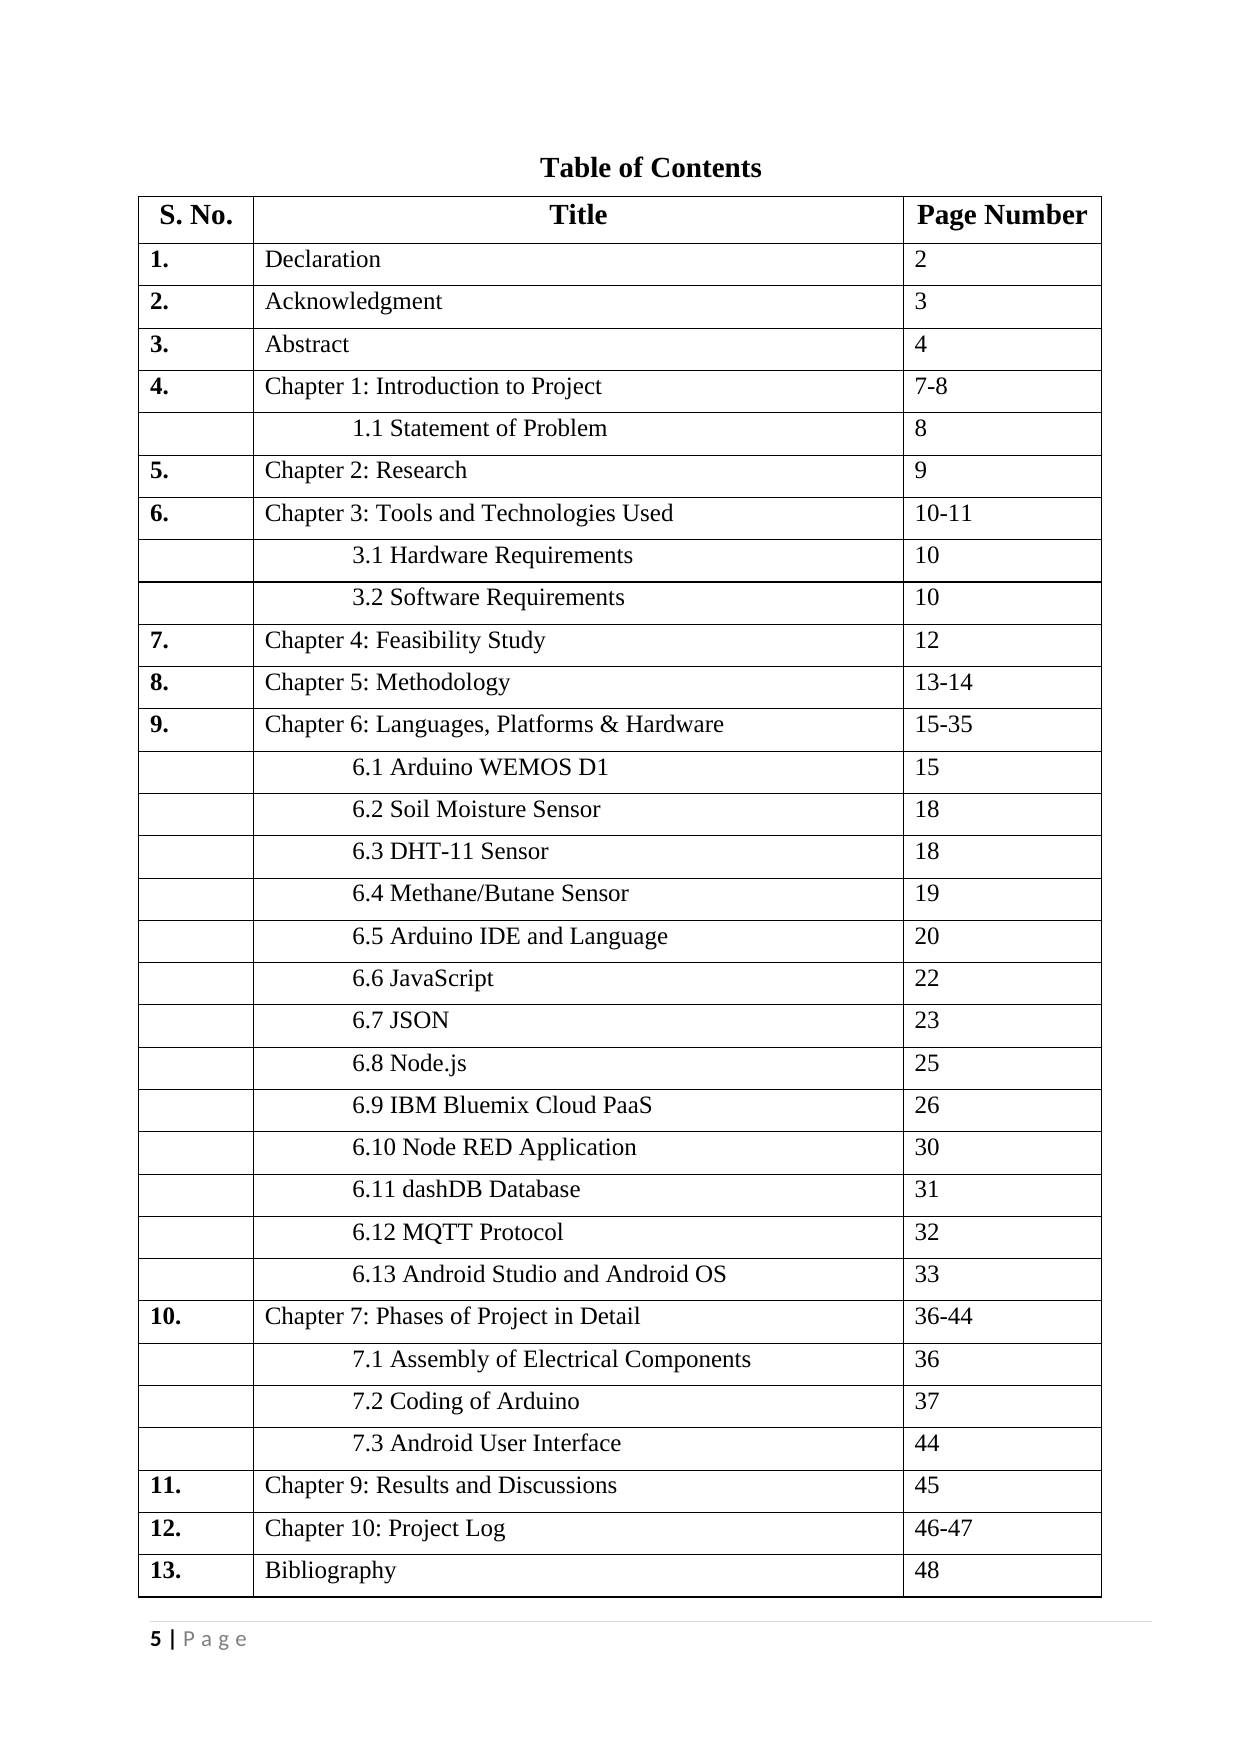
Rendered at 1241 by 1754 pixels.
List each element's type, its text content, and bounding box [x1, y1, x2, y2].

table_cell 33 [904, 1259, 1101, 1300]
table_cell 23 [904, 1005, 1101, 1047]
table_cell 20 [904, 921, 1101, 962]
table_cell 4 [904, 329, 1101, 370]
table_cell 6.1 Arduino WEMOS D1 [254, 752, 903, 793]
table_cell 6.9 IBM Bluemix Cloud PaaS [254, 1090, 903, 1131]
table_cell 2. [139, 286, 253, 328]
table_cell 31 [904, 1175, 1101, 1216]
table_cell 36-44 [904, 1301, 1101, 1343]
table_cell [139, 879, 253, 920]
table_cell [139, 1386, 253, 1427]
table_cell 36 [904, 1344, 1101, 1385]
table_cell 30 [904, 1132, 1101, 1173]
table_cell Chapter 1: Introduction to Project [254, 371, 903, 412]
table_cell 1.1 Statement of Problem [254, 413, 903, 454]
table_cell 13. [139, 1555, 253, 1596]
table_cell [139, 1428, 253, 1469]
table_cell Chapter 7: Phases of Project in Detail [254, 1301, 903, 1343]
table_cell 5. [139, 456, 253, 497]
table_cell Chapter 3: Tools and Technologies Used [254, 498, 903, 539]
table_cell [139, 1132, 253, 1173]
table_cell 37 [904, 1386, 1101, 1427]
table_cell 7.3 Android User Interface [254, 1428, 903, 1469]
table_cell 6.12 MQTT Protocol [254, 1217, 903, 1258]
table_cell [139, 1259, 253, 1300]
table_cell [139, 583, 253, 624]
table_cell 25 [904, 1048, 1101, 1089]
table_cell 6.7 JSON [254, 1005, 903, 1047]
table_cell Chapter 9: Results and Discussions [254, 1471, 903, 1512]
table_cell Declaration [254, 244, 903, 285]
table_cell 1. [139, 244, 253, 285]
table_cell [139, 921, 253, 962]
table_cell 12 [904, 625, 1101, 666]
table_cell [139, 836, 253, 877]
table_cell 19 [904, 879, 1101, 920]
table_cell 6.11 dashDB Database [254, 1175, 903, 1216]
table_cell 7. [139, 625, 253, 666]
table_cell 10. [139, 1301, 253, 1343]
table_cell 2 [904, 244, 1101, 285]
table_cell Acknowledgment [254, 286, 903, 328]
table_cell Abstract [254, 329, 903, 370]
table_cell 8 [904, 413, 1101, 454]
table_cell 7.1 Assembly of Electrical Components [254, 1344, 903, 1385]
table_cell 6.3 DHT-11 Sensor [254, 836, 903, 877]
table_cell 6.13 Android Studio and Android OS [254, 1259, 903, 1300]
table_cell 6.2 Soil Moisture Sensor [254, 794, 903, 835]
table_cell 7.2 Coding of Arduino [254, 1386, 903, 1427]
table_cell 15-35 [904, 709, 1101, 751]
table_cell [139, 963, 253, 1004]
table_cell 6.4 Methane/Butane Sensor [254, 879, 903, 920]
table_cell 7-8 [904, 371, 1101, 412]
table_cell Chapter 6: Languages, Platforms & Hardware [254, 709, 903, 751]
table_cell 9. [139, 709, 253, 751]
table_cell 18 [904, 794, 1101, 835]
table_cell 26 [904, 1090, 1101, 1131]
table_cell Chapter 10: Project Log [254, 1513, 903, 1554]
table_cell 48 [904, 1555, 1101, 1596]
table_cell Chapter 5: Methodology [254, 667, 903, 708]
table_cell 13-14 [904, 667, 1101, 708]
table_cell [139, 1217, 253, 1258]
table_cell Bibliography [254, 1555, 903, 1596]
table_cell [139, 540, 253, 581]
table_cell [139, 1005, 253, 1047]
table_cell [139, 1344, 253, 1385]
table_cell 4. [139, 371, 253, 412]
table_cell 18 [904, 836, 1101, 877]
table_cell 6. [139, 498, 253, 539]
table_cell 45 [904, 1471, 1101, 1512]
table_cell [139, 1090, 253, 1131]
table_header S. No. [139, 197, 253, 243]
table_cell 12. [139, 1513, 253, 1554]
table_cell 6.8 Node.js [254, 1048, 903, 1089]
table_header Title [254, 197, 903, 243]
table_cell Chapter 2: Research [254, 456, 903, 497]
table_cell 11. [139, 1471, 253, 1512]
title Table of Contents [150, 150, 1152, 183]
table_cell 6.6 JavaScript [254, 963, 903, 1004]
table_cell 10 [904, 540, 1101, 581]
table_cell 6.10 Node RED Application [254, 1132, 903, 1173]
table_cell 3 [904, 286, 1101, 328]
table_cell [139, 1175, 253, 1216]
table_cell 15 [904, 752, 1101, 793]
table_cell Chapter 4: Feasibility Study [254, 625, 903, 666]
table_cell 32 [904, 1217, 1101, 1258]
table_cell [139, 794, 253, 835]
table_cell 22 [904, 963, 1101, 1004]
table_cell 3.1 Hardware Requirements [254, 540, 903, 581]
table_cell 8. [139, 667, 253, 708]
table_cell 6.5 Arduino IDE and Language [254, 921, 903, 962]
table_cell [139, 752, 253, 793]
table_cell 44 [904, 1428, 1101, 1469]
table_cell 46-47 [904, 1513, 1101, 1554]
table_cell [139, 413, 253, 454]
table_cell 3.2 Software Requirements [254, 583, 903, 624]
table_cell 3. [139, 329, 253, 370]
table_cell 9 [904, 456, 1101, 497]
table_header Page Number [904, 197, 1101, 243]
table_cell [139, 1048, 253, 1089]
table_cell 10-11 [904, 498, 1101, 539]
table_cell 10 [904, 583, 1101, 624]
